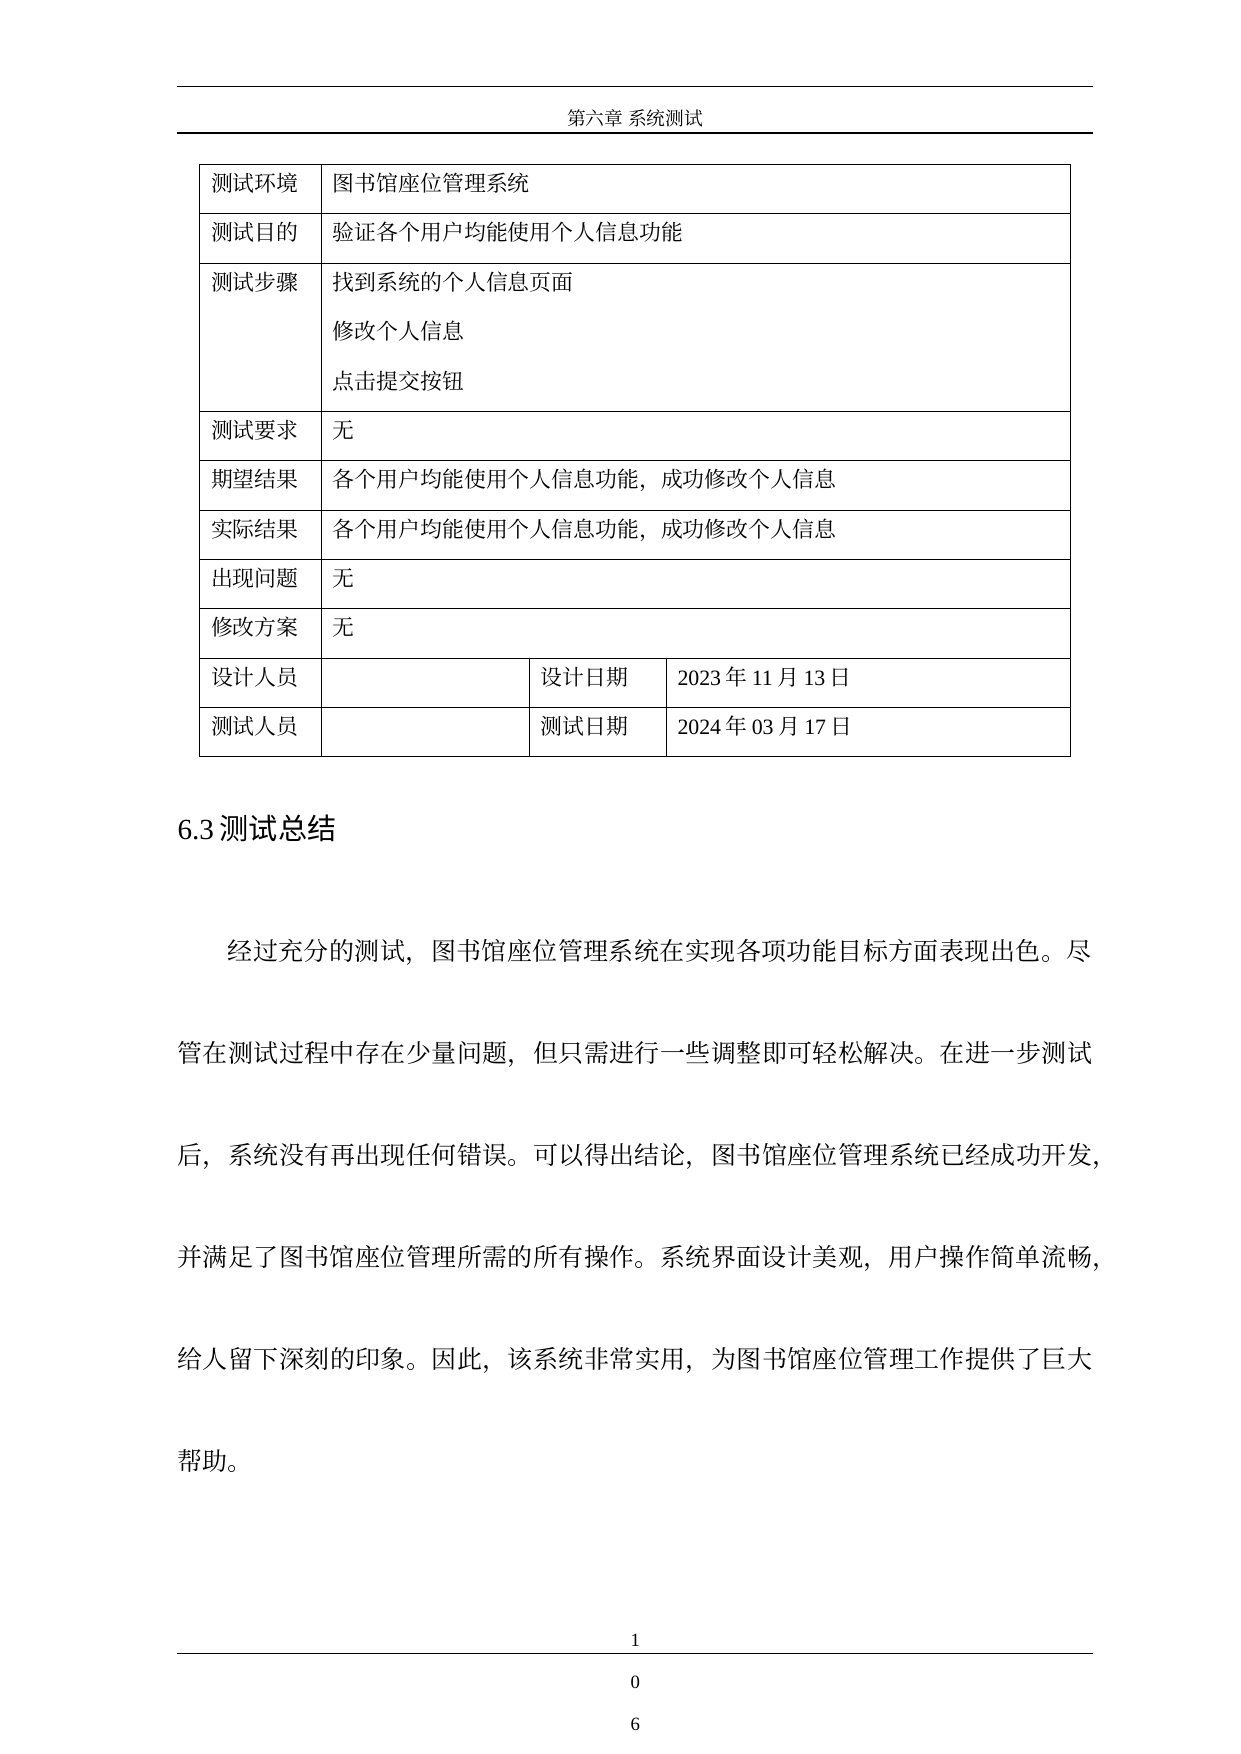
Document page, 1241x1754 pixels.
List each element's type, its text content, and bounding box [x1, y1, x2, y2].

table_cell 测试环境 [200, 165, 321, 213]
table_cell 验证各个用户均能使用个人信息功能 [322, 214, 1070, 262]
table_cell 出现问题 [200, 560, 321, 608]
table_cell 找到系统的个人信息页面 修改个人信息 点击提交按钮 [322, 264, 1070, 411]
table_cell 测试要求 [200, 412, 321, 460]
text 经过充分的测试，图书馆座位管理系统在实现各项功能目标方面表现出色。尽管在测试过程中存在少量问题，但只需进行一些调整即可轻松解决。在进一步测试后，系统没有再出现任何错误。可以得出结论，图书馆座位管理系统已经成功开发，并满足了图书馆座位管理所需的所有操作。系统界面设计美观，用户操作简单流畅，给人留下深刻的印象。因此，该系统非常实用，为图书馆座位管理工作提供了巨大帮助。 [177, 916, 1093, 1493]
table_cell 设计人员 [200, 659, 321, 707]
table_cell 无 [322, 560, 1070, 608]
table_cell 实际结果 [200, 511, 321, 559]
subtitle 6.3测试总结 [177, 792, 1093, 860]
table_cell 测试人员 [200, 708, 321, 756]
table_cell 修改方案 [200, 609, 321, 657]
table_cell 图书馆座位管理系统 [322, 165, 1070, 213]
table_cell 测试目的 [200, 214, 321, 262]
table_cell 测试日期 [530, 708, 666, 756]
table_cell 无 [322, 609, 1070, 657]
table_cell [322, 659, 529, 707]
table_cell [322, 708, 529, 756]
table_cell 各个用户均能使用个人信息功能，成功修改个人信息 [322, 461, 1070, 509]
table_cell 设计日期 [530, 659, 666, 707]
table_cell 2024年03月17日 [667, 708, 1070, 756]
table_cell 期望结果 [200, 461, 321, 509]
table_cell 测试步骤 [200, 264, 321, 411]
table_cell 各个用户均能使用个人信息功能，成功修改个人信息 [322, 511, 1070, 559]
table_cell 2023年11月13日 [667, 659, 1070, 707]
table_cell 无 [322, 412, 1070, 460]
